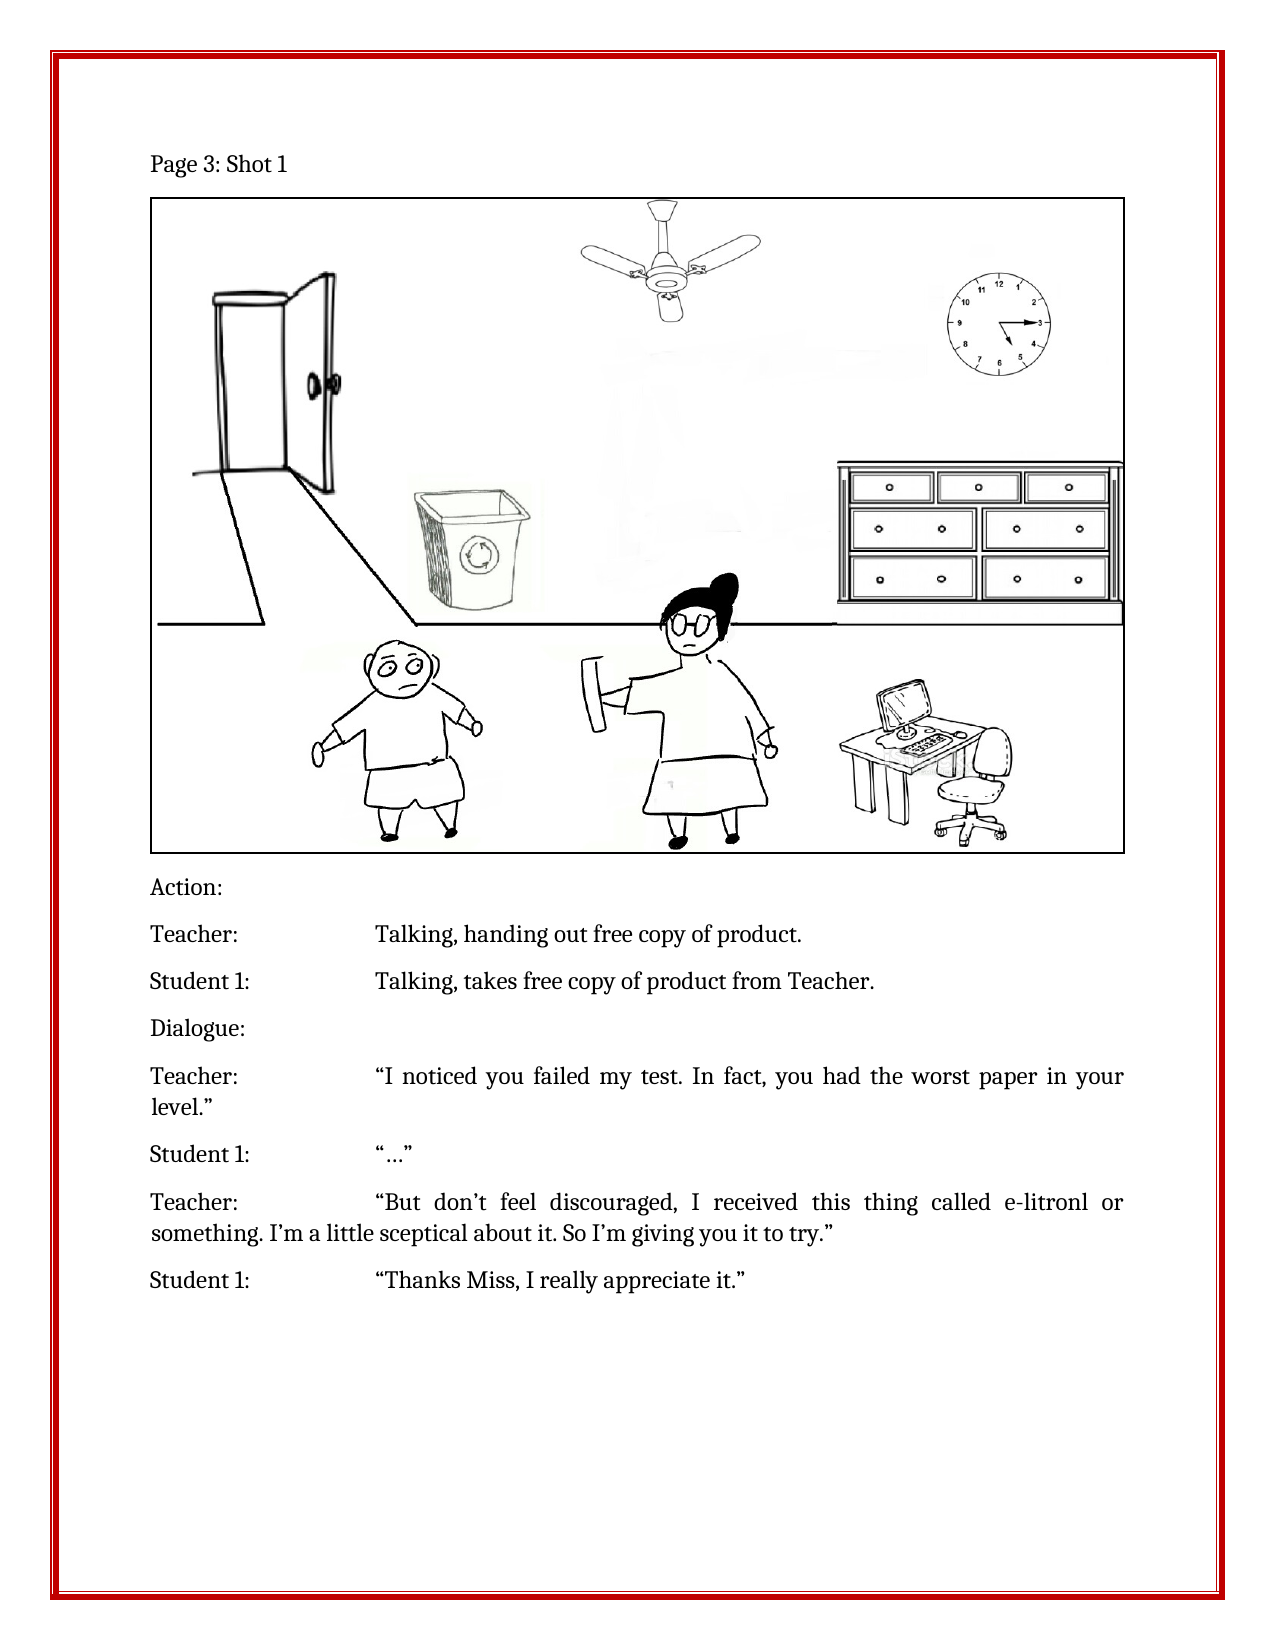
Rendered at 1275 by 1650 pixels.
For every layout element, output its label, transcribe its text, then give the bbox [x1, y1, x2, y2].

text Dialogue: [150, 1014, 1125, 1043]
text Teacher: “But don’t feel discouraged, I received this thing called e-litronl or something. I’m a little sceptical about it. So I’m giving you it to try.” [150, 1187, 1125, 1247]
text Student 1: Talking, takes free copy of product from Teacher. [150, 967, 1125, 996]
text Teacher: Talking, handing out free copy of product. [150, 920, 1125, 948]
text Student 1: “Thanks Miss, I really appreciate it.” [150, 1266, 1125, 1295]
text Student 1: “…” [150, 1140, 1125, 1169]
picture [152, 199, 1123, 852]
text Page 3: Shot 1 [150, 150, 1125, 179]
text Action: [150, 872, 1125, 901]
text Teacher: “I noticed you failed my test. In fact, you had the worst paper in your level.” [150, 1062, 1125, 1122]
